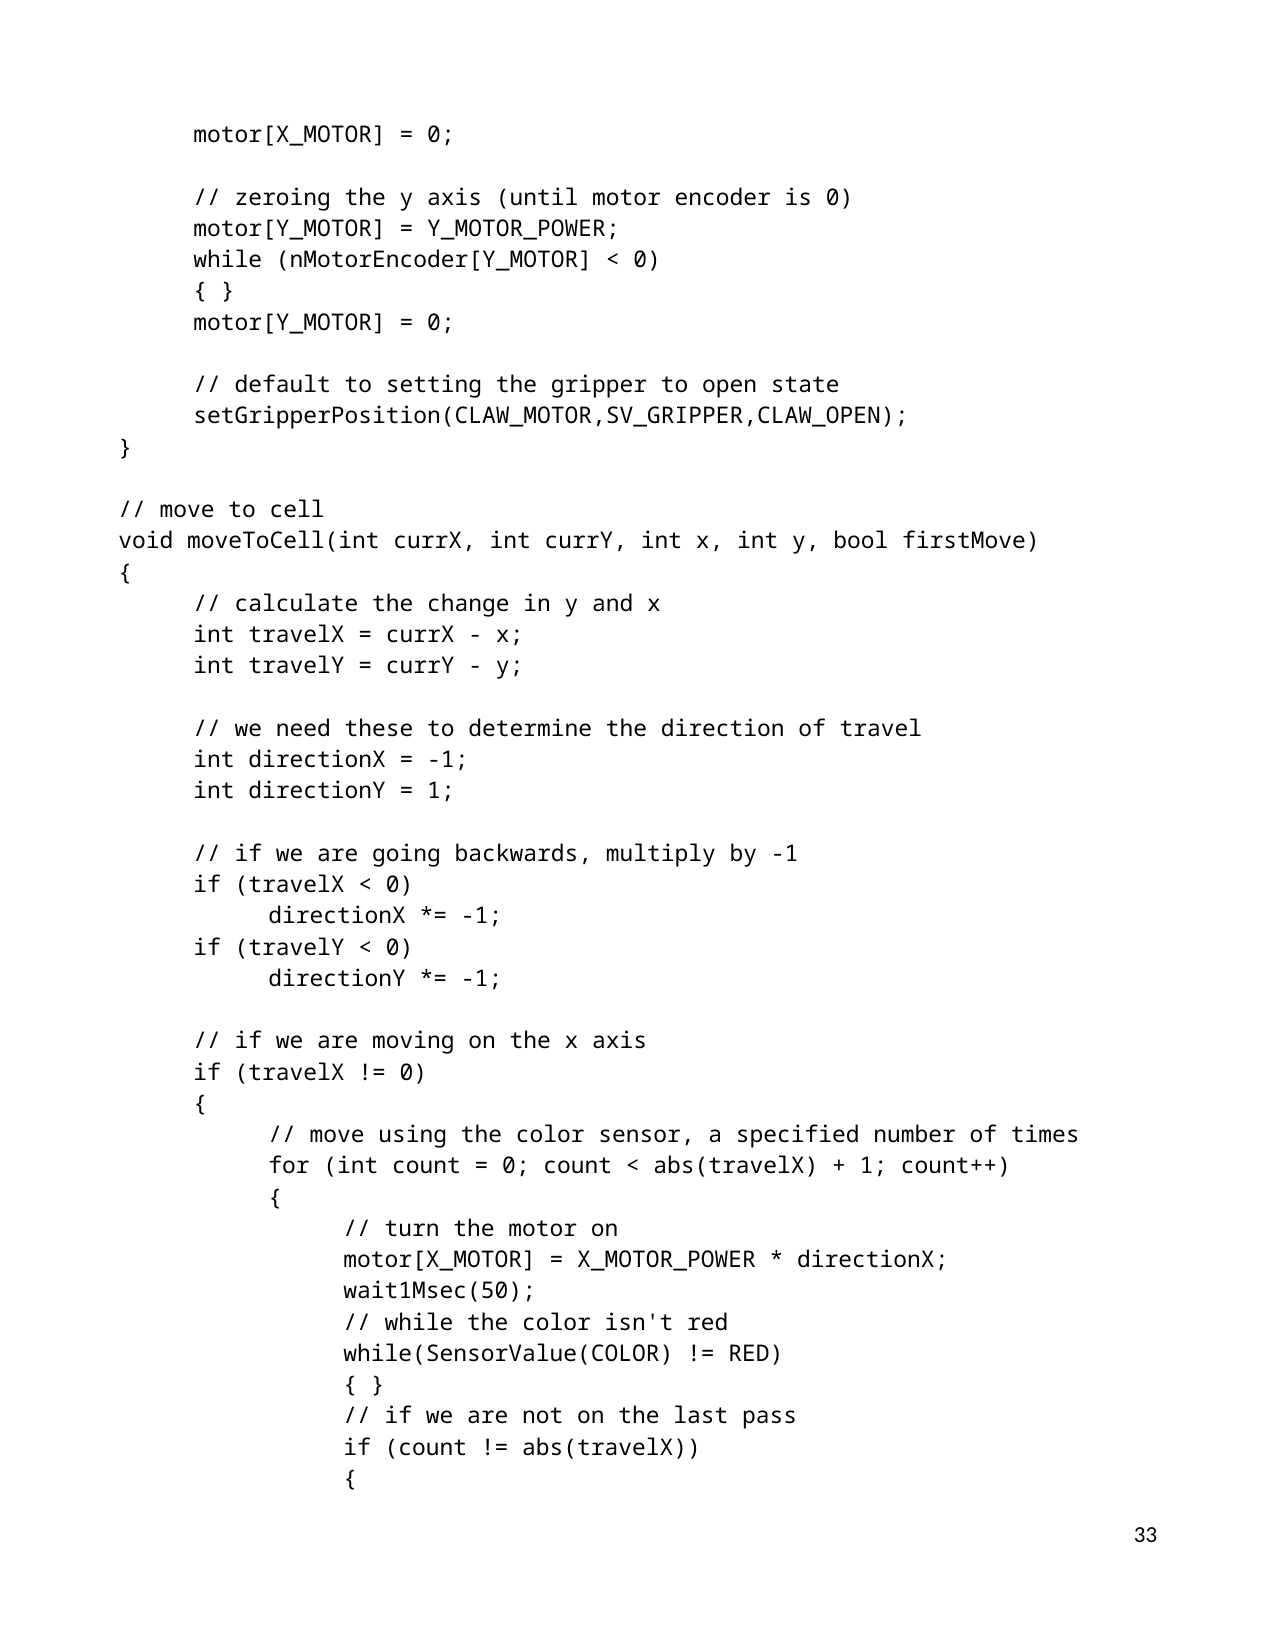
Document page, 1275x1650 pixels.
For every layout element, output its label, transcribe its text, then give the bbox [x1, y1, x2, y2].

text { } [118, 1368, 1157, 1399]
text motor[Y_MOTOR] = Y_MOTOR_POWER; [118, 212, 1157, 243]
text // while the color isn't red [118, 1306, 1157, 1337]
text wait1Msec(50); [118, 1274, 1157, 1306]
text // if we are not on the last pass [118, 1399, 1157, 1431]
text int travelY = currY - y; [118, 649, 1157, 681]
text { [118, 1462, 1157, 1493]
text // if we are moving on the x axis [118, 1024, 1157, 1056]
text // move using the color sensor, a specified number of times [118, 1118, 1157, 1149]
text { } [118, 274, 1157, 306]
text while(SensorValue(COLOR) != RED) [118, 1337, 1157, 1368]
text void moveToCell(int currX, int currY, int x, int y, bool firstMove) [118, 524, 1157, 556]
text int travelX = currX - x; [118, 618, 1157, 649]
text directionX *= -1; [118, 899, 1157, 931]
text if (travelX != 0) [118, 1056, 1157, 1087]
text { [118, 1181, 1157, 1212]
text } [118, 431, 1157, 462]
text int directionX = -1; [118, 743, 1157, 774]
text // zeroing the y axis (until motor encoder is 0) [118, 181, 1157, 212]
text motor[X_MOTOR] = X_MOTOR_POWER * directionX; [118, 1243, 1157, 1274]
text if (travelX < 0) [118, 868, 1157, 899]
text directionY *= -1; [118, 962, 1157, 993]
text // turn the motor on [118, 1212, 1157, 1243]
text motor[X_MOTOR] = 0; [118, 118, 1157, 149]
text // move to cell [118, 493, 1157, 524]
text motor[Y_MOTOR] = 0; [118, 306, 1157, 337]
text { [118, 1087, 1157, 1118]
text // calculate the change in y and x [118, 587, 1157, 618]
text int directionY = 1; [118, 774, 1157, 806]
text while (nMotorEncoder[Y_MOTOR] < 0) [118, 243, 1157, 274]
text // default to setting the gripper to open state [118, 368, 1157, 399]
text if (travelY < 0) [118, 931, 1157, 962]
text // we need these to determine the direction of travel [118, 712, 1157, 743]
text { [118, 556, 1157, 587]
text for (int count = 0; count < abs(travelX) + 1; count++) [118, 1149, 1157, 1181]
text setGripperPosition(CLAW_MOTOR,SV_GRIPPER,CLAW_OPEN); [118, 399, 1157, 431]
text if (count != abs(travelX)) [118, 1431, 1157, 1462]
text // if we are going backwards, multiply by -1 [118, 837, 1157, 868]
